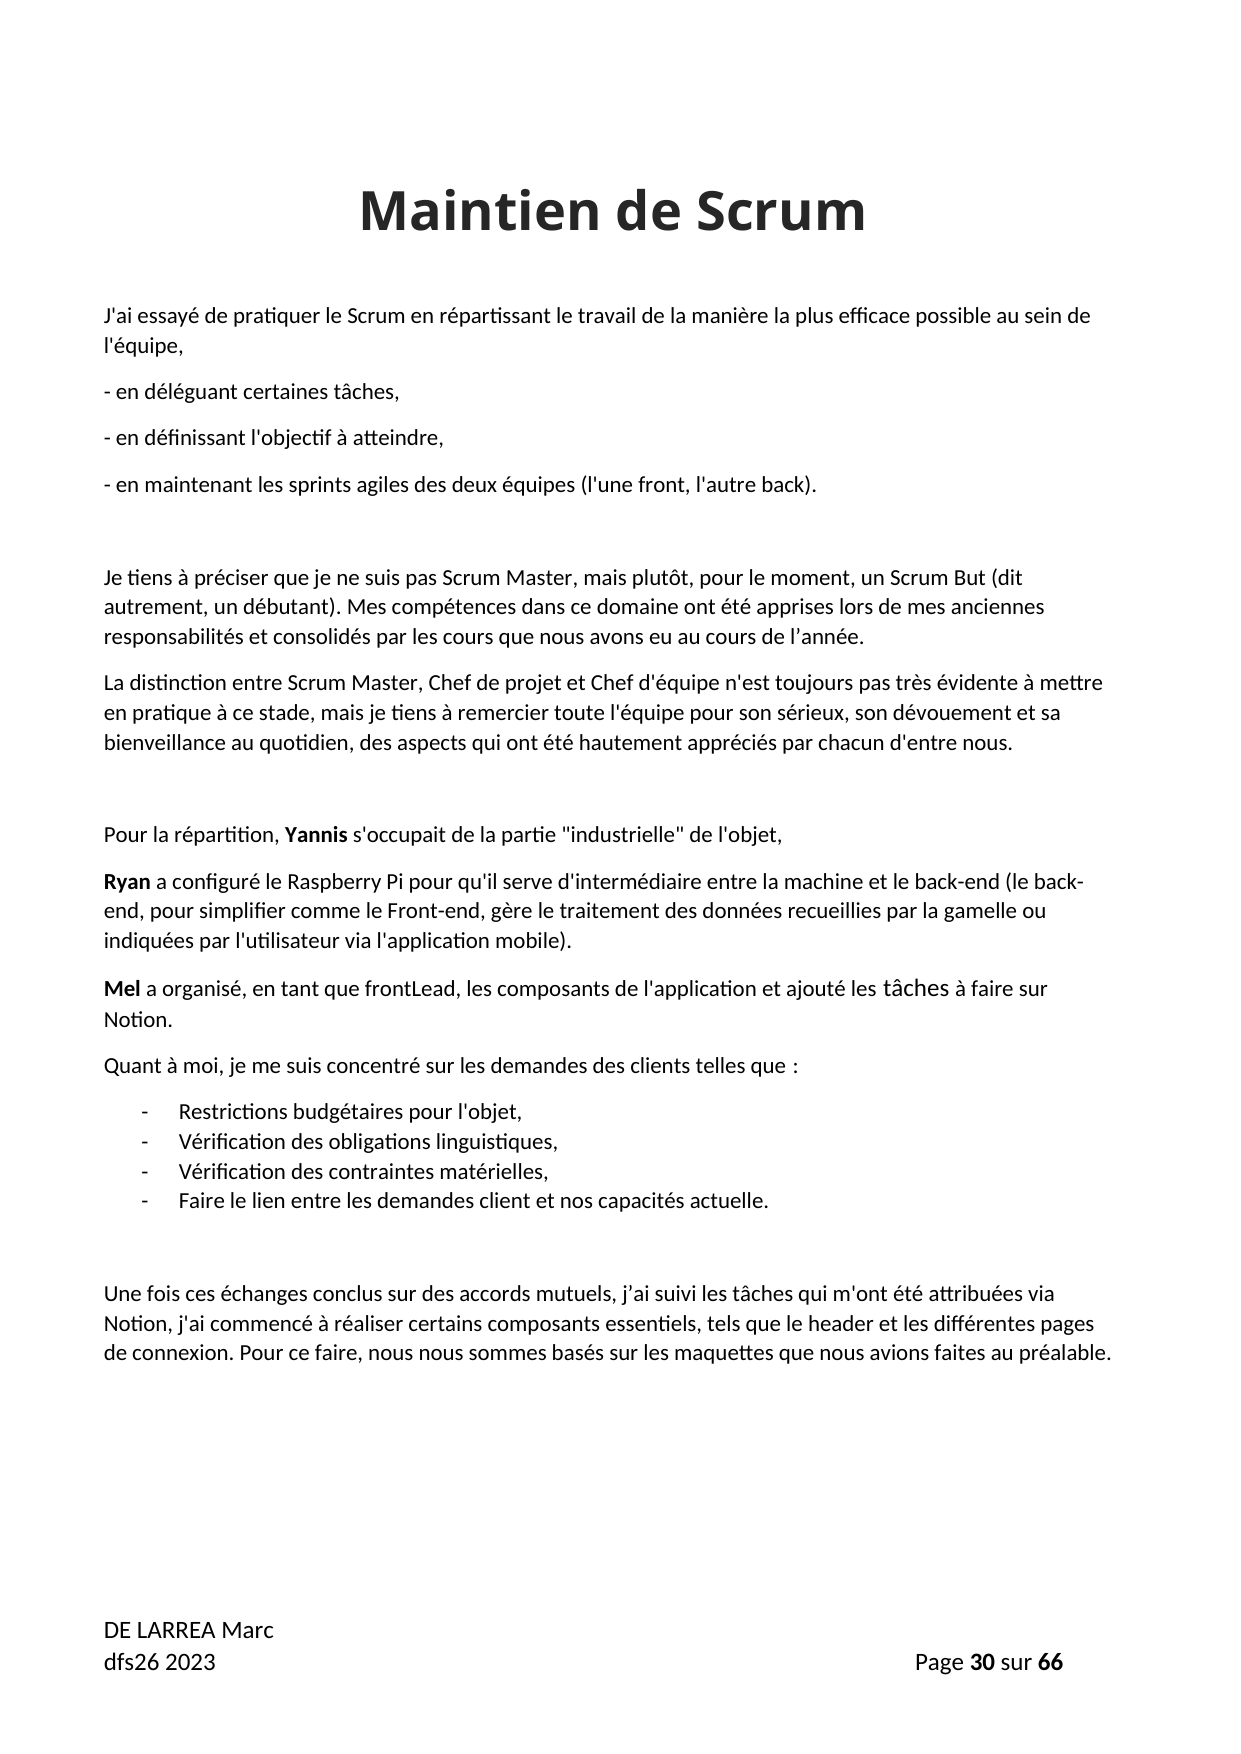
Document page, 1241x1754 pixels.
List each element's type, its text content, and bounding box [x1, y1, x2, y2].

text Pour la répartition, Yannis s'occupait de la partie "industrielle" de l'objet, [103, 820, 1122, 848]
subtitle Maintien de Scrum [103, 173, 1122, 246]
text - en définissant l'objectif à atteindre, [103, 423, 1122, 452]
text - en déléguant certaines tâches, [103, 377, 1122, 405]
text Une fois ces échanges conclus sur des accords mutuels, j’ai suivi les tâches qui m'ont été attribuées via Notion, j'ai commencé à réaliser certains composants essentiels, tels que le header et les différentes pages de connexion. Pour ce faire, nous nous sommes basés sur les maquettes que nous avions faites au préalable. [103, 1279, 1122, 1367]
text La distinction entre Scrum Master, Chef de projet et Chef d'équipe n'est toujours pas très évidente à mettre en pratique à ce stade, mais je tiens à remercier toute l'équipe pour son sérieux, son dévouement et sa bienveillance au quotidien, des aspects qui ont été hautement appréciés par chacun d'entre nous. [103, 668, 1122, 756]
text J'ai essayé de pratiquer le Scrum en répartissant le travail de la manière la plus efficace possible au sein de l'équipe, [103, 301, 1122, 359]
text Ryan a configuré le Raspberry Pi pour qu'il serve d'intermédiaire entre la machine et le back-end (le back-end, pour simplifier comme le Front-end, gère le traitement des données recueillies par la gamelle ou indiquées par l'utilisateur via l'application mobile). [103, 867, 1122, 954]
list Vérification des contraintes matérielles, [141, 1157, 1122, 1185]
text Mel a organisé, en tant que frontLead, les composants de l'application et ajouté les tâches à faire sur Notion. [103, 972, 1122, 1033]
list Faire le lien entre les demandes client et nos capacités actuelle. [141, 1186, 1122, 1214]
list Restrictions budgétaires pour l'objet, [141, 1097, 1122, 1125]
text - en maintenant les sprints agiles des deux équipes (l'une front, l'autre back). [103, 470, 1122, 498]
list Vérification des obligations linguistiques, [141, 1127, 1122, 1155]
text Je tiens à préciser que je ne suis pas Scrum Master, mais plutôt, pour le moment, un Scrum But (dit autrement, un débutant). Mes compétences dans ce domaine ont été apprises lors de mes anciennes responsabilités et consolidés par les cours que nous avons eu au cours de l’année. [103, 563, 1122, 650]
text Quant à moi, je me suis concentré sur les demandes des clients telles que : [103, 1051, 1122, 1079]
